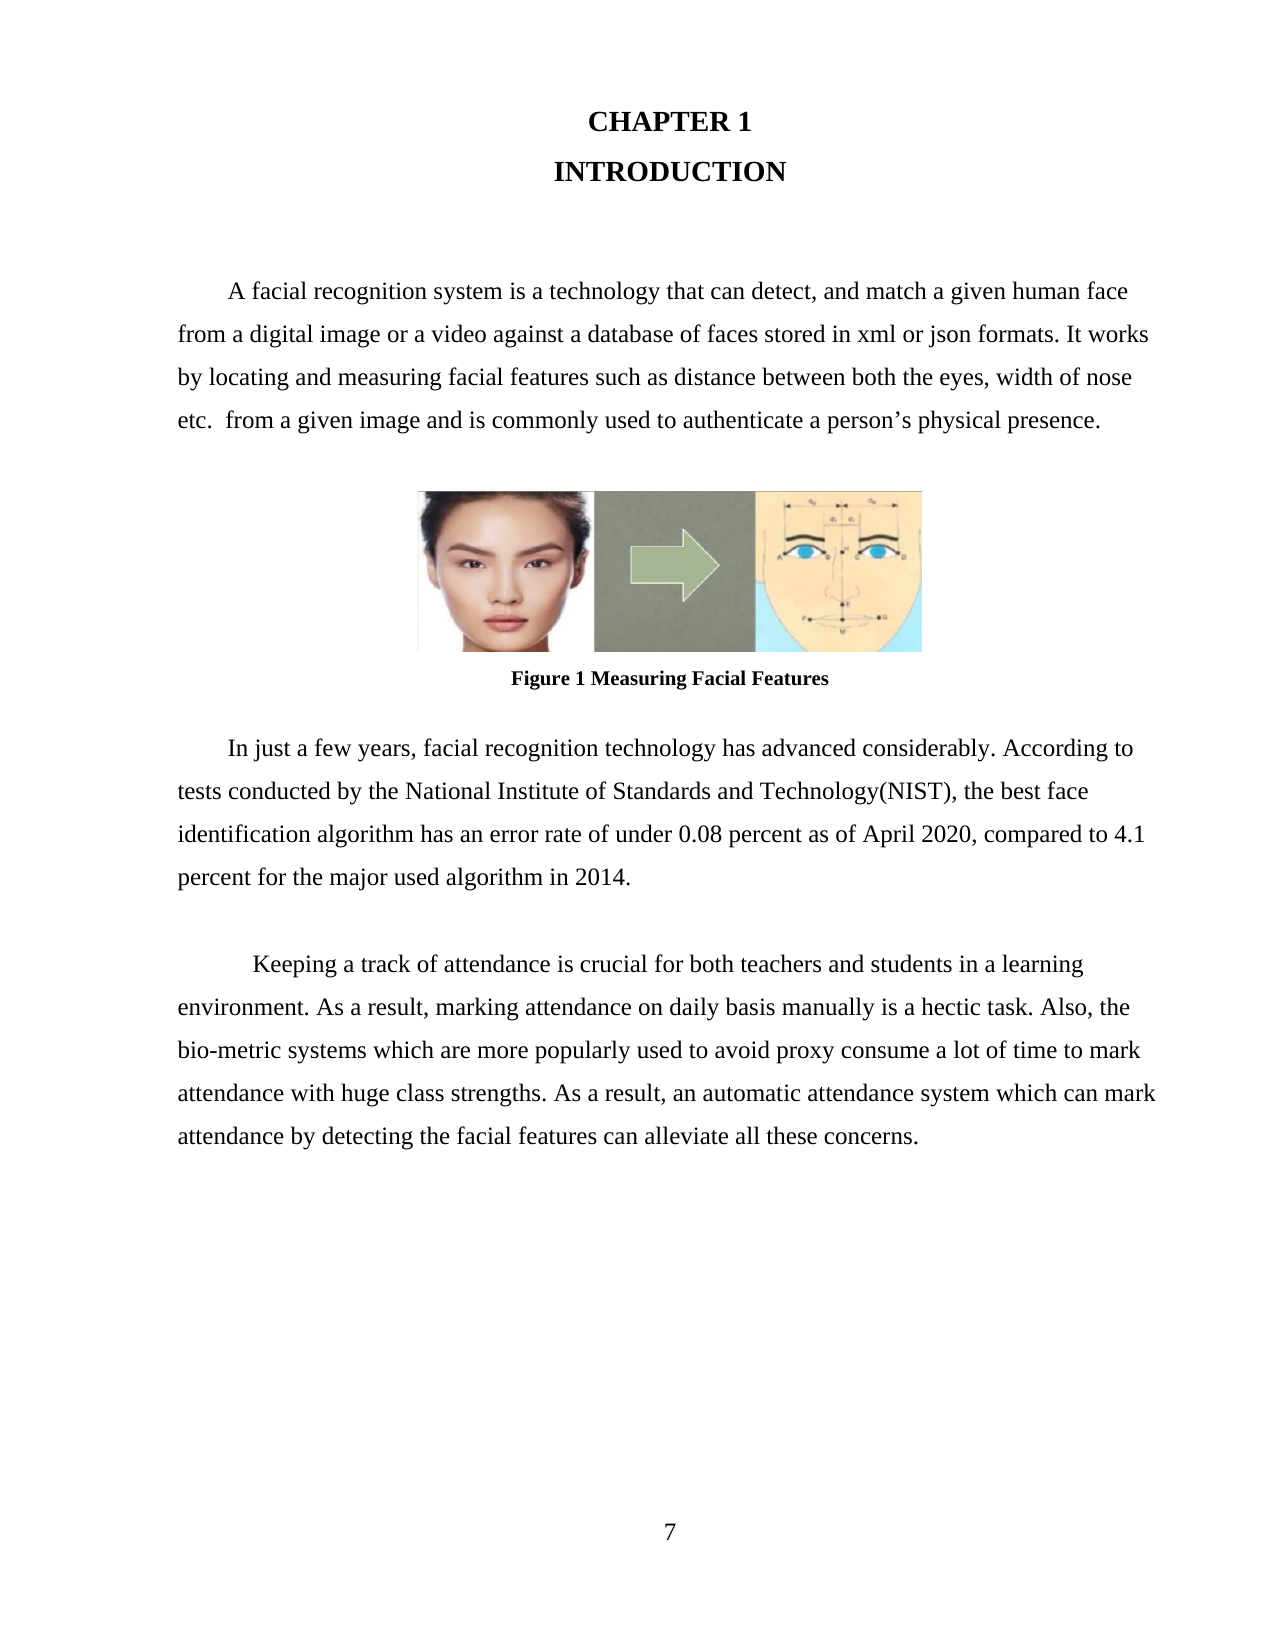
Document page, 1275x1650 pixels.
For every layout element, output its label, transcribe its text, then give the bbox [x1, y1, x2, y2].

text A facial recognition system is a technology that can detect, and match a given human face from a digital image or a video against a database of faces stored in xml or json formats. It works by locating and measuring facial features such as distance between both the eyes, width of nose etc. from a given image and is commonly used to authenticate a person’s physical presence. [177, 276, 1162, 434]
text In just a few years, facial recognition technology has advanced considerably. According to tests conducted by the National Institute of Standards and Technology(NIST), the best face identification algorithm has an error rate of under 0.08 percent as of April 2020, compared to 4.1 percent for the major used algorithm in 2014. [177, 733, 1162, 891]
text Keeping a track of attendance is crucial for both teachers and students in a learning environment. As a result, marking attendance on daily basis manually is a hectic task. Also, the bio-metric systems which are more popularly used to avoid proxy consume a lot of time to mark attendance with huge class strengths. As a result, an automatic attendance system which can mark attendance by detecting the facial features can alleviate all these concerns. [177, 949, 1162, 1150]
text Figure 1 Measuring Facial Features [177, 666, 1162, 690]
text CHAPTER 1 [177, 104, 1162, 137]
text INTRODUCTION [177, 154, 1162, 188]
picture [417, 491, 922, 652]
